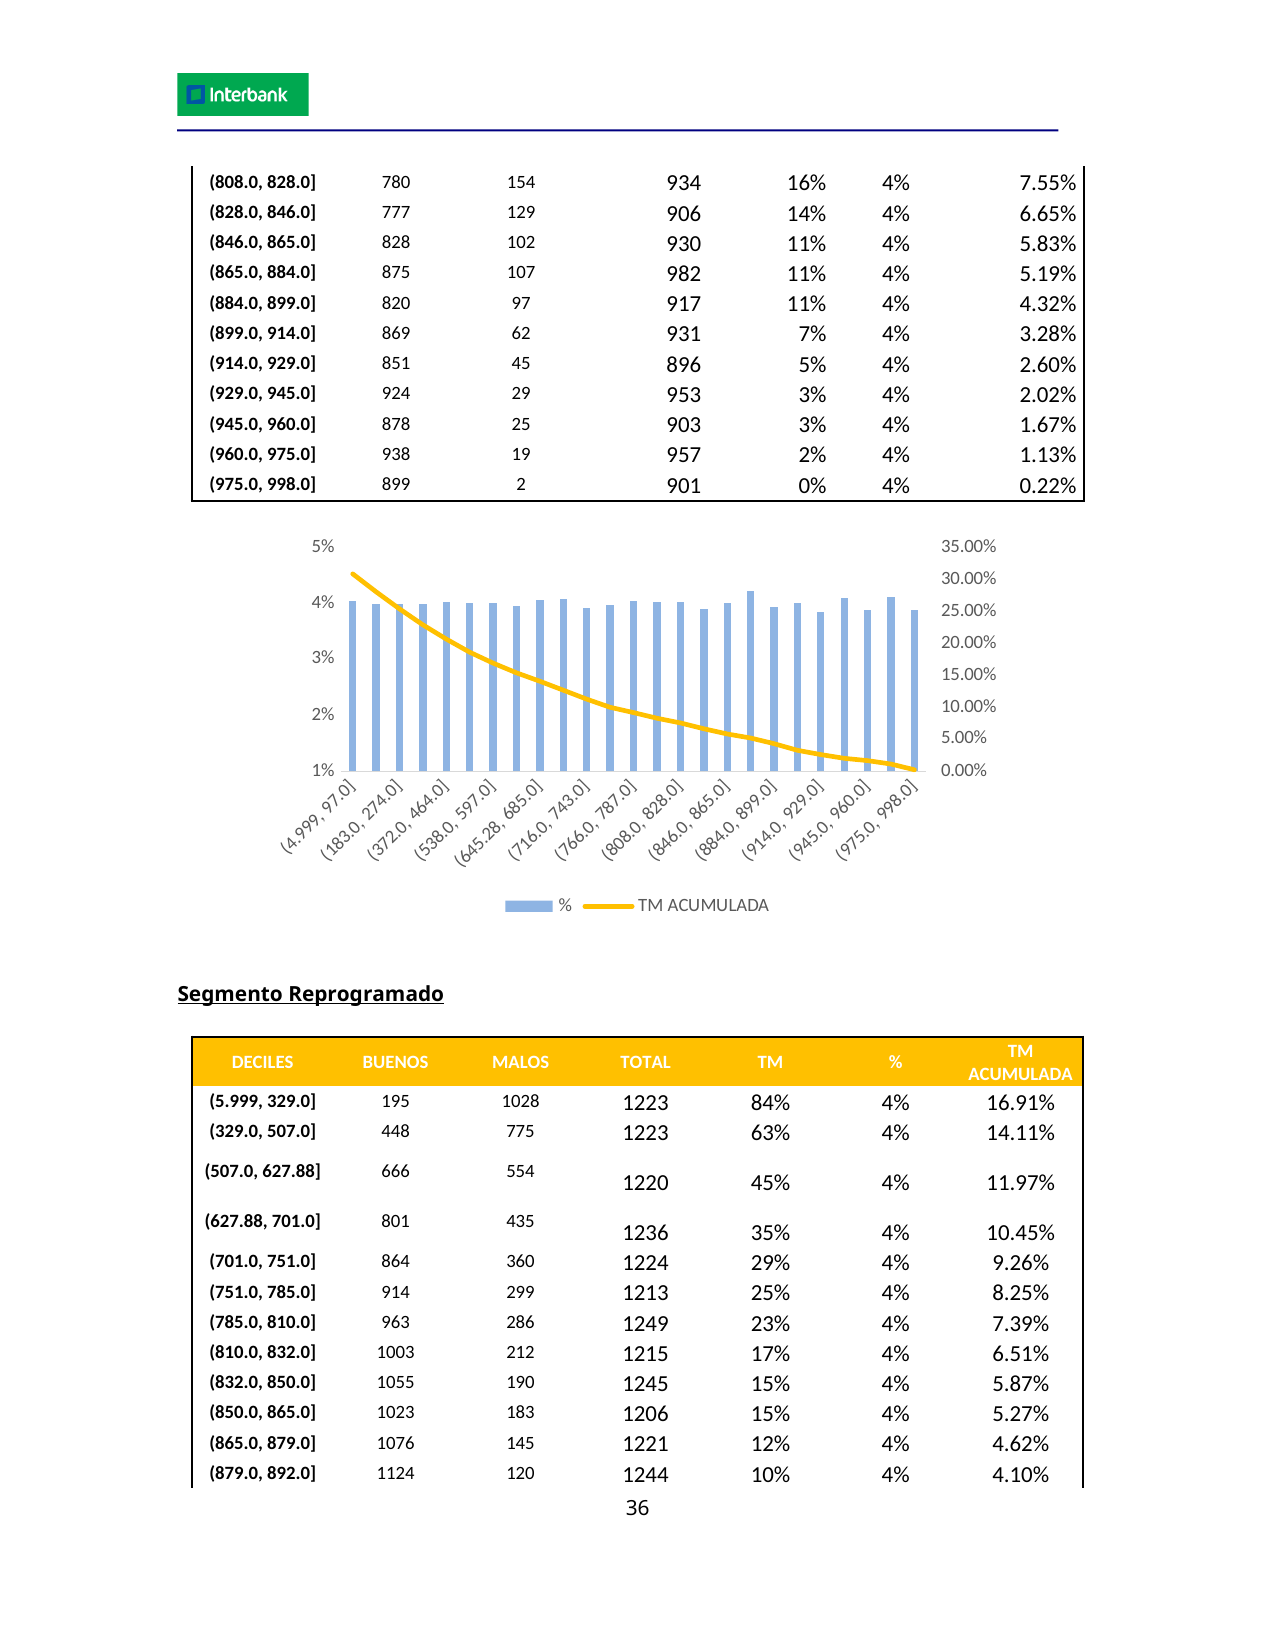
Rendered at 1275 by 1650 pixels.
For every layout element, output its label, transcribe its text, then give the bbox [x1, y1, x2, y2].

table_cell 1124 [333, 1458, 458, 1488]
table_cell 4% [833, 1337, 958, 1367]
table_cell (751.0, 785.0] [193, 1276, 333, 1306]
table_cell (884.0, 899.0] [193, 287, 333, 317]
table_cell 554 [458, 1146, 583, 1196]
table_cell 903 [584, 408, 708, 438]
table_cell 1223 [583, 1116, 708, 1146]
table_cell (846.0, 865.0] [193, 227, 333, 257]
table_cell (828.0, 846.0] [193, 197, 333, 227]
table_cell 17% [708, 1337, 833, 1367]
table_cell 6.65% [958, 197, 1083, 227]
table_cell (865.0, 879.0] [193, 1427, 333, 1457]
table_cell 953 [584, 378, 708, 408]
table_cell 801 [333, 1196, 458, 1246]
table_cell (5.999, 329.0] [193, 1086, 333, 1116]
table_cell (507.0, 627.88] [193, 1146, 333, 1196]
table_cell 2 [458, 469, 583, 500]
table_cell 4.62% [958, 1427, 1082, 1457]
table_cell 8.25% [958, 1276, 1082, 1306]
table_cell 4% [834, 257, 958, 287]
table_cell 4% [834, 318, 958, 348]
table_cell (899.0, 914.0] [193, 318, 333, 348]
table_cell 851 [334, 348, 458, 378]
table_cell 11% [708, 257, 833, 287]
table_cell 4% [834, 348, 958, 378]
table_cell 4% [833, 1116, 958, 1146]
table_cell 1236 [583, 1196, 708, 1246]
table_cell 875 [334, 257, 458, 287]
table_cell 212 [458, 1337, 583, 1367]
table_cell 3.28% [958, 318, 1083, 348]
table_cell 10.45% [958, 1196, 1082, 1246]
table_cell 2% [708, 438, 833, 468]
table_cell 5% [708, 348, 833, 378]
table_cell 1221 [583, 1427, 708, 1457]
table_cell 6.51% [958, 1337, 1082, 1367]
table_cell 35% [708, 1196, 833, 1246]
table_cell 5.27% [958, 1397, 1082, 1427]
table_cell 1.67% [958, 408, 1083, 438]
table_cell (975.0, 998.0] [193, 469, 333, 500]
table_cell 25 [458, 408, 583, 438]
table_cell 15% [708, 1367, 833, 1397]
table_cell (865.0, 884.0] [193, 257, 333, 287]
table_cell 29% [708, 1246, 833, 1276]
table_cell 1245 [583, 1367, 708, 1397]
table_cell 4% [833, 1196, 958, 1246]
table_cell 7% [708, 318, 833, 348]
table_cell 1076 [333, 1427, 458, 1457]
table_cell 23% [708, 1306, 833, 1337]
table_cell (785.0, 810.0] [193, 1306, 333, 1337]
table_cell 45 [458, 348, 583, 378]
table_cell 11% [708, 287, 833, 317]
table_cell 4% [834, 197, 958, 227]
table_cell 145 [458, 1427, 583, 1457]
table_cell (960.0, 975.0] [193, 438, 333, 468]
table_cell 1215 [583, 1337, 708, 1367]
table_cell (627.88, 701.0] [193, 1196, 333, 1246]
table_cell 5.19% [958, 257, 1083, 287]
table_cell 7.55% [958, 166, 1083, 197]
table_cell 11% [708, 227, 833, 257]
table_cell (945.0, 960.0] [193, 408, 333, 438]
table_cell 963 [333, 1306, 458, 1337]
table_cell 286 [458, 1306, 583, 1337]
table_cell 869 [334, 318, 458, 348]
table_cell (832.0, 850.0] [193, 1367, 333, 1397]
table_cell 901 [584, 469, 708, 500]
table_cell 5.87% [958, 1367, 1082, 1397]
table_cell 4% [834, 438, 958, 468]
table_cell 11.97% [958, 1146, 1082, 1196]
table_cell 4% [834, 408, 958, 438]
table_cell 775 [458, 1116, 583, 1146]
table_cell 129 [458, 197, 583, 227]
table_header MALOS [458, 1038, 583, 1086]
table_cell 2.60% [958, 348, 1083, 378]
table_cell 16.91% [958, 1086, 1082, 1116]
table_cell 666 [333, 1146, 458, 1196]
table_cell 448 [333, 1116, 458, 1146]
table_cell 4% [834, 227, 958, 257]
table_cell 864 [333, 1246, 458, 1276]
table_cell 107 [458, 257, 583, 287]
table_cell 878 [334, 408, 458, 438]
table_cell (850.0, 865.0] [193, 1397, 333, 1427]
table_cell 4% [833, 1427, 958, 1457]
table_cell (879.0, 892.0] [193, 1458, 333, 1488]
table_cell 938 [334, 438, 458, 468]
table_cell 4% [834, 469, 958, 500]
table_cell 1244 [583, 1458, 708, 1488]
table_cell 4% [834, 287, 958, 317]
table_cell (808.0, 828.0] [193, 166, 333, 197]
table_header TOTAL [583, 1038, 708, 1086]
table_cell 1028 [458, 1086, 583, 1116]
table_cell 45% [708, 1146, 833, 1196]
table_cell 828 [334, 227, 458, 257]
table_cell 4% [833, 1246, 958, 1276]
table_cell 777 [334, 197, 458, 227]
table_cell 12% [708, 1427, 833, 1457]
table_cell 2.02% [958, 378, 1083, 408]
table_cell 15% [708, 1397, 833, 1427]
table_cell (329.0, 507.0] [193, 1116, 333, 1146]
table_cell 4% [833, 1397, 958, 1427]
table_cell 931 [584, 318, 708, 348]
table_header TM ACUMULADA [958, 1038, 1082, 1086]
table_cell 0.22% [958, 469, 1083, 500]
table_cell 4% [833, 1367, 958, 1397]
table_cell 780 [334, 166, 458, 197]
table_cell 934 [584, 166, 708, 197]
table_cell 4% [833, 1306, 958, 1337]
table_cell 62 [458, 318, 583, 348]
table_cell 982 [584, 257, 708, 287]
table_cell 957 [584, 438, 708, 468]
table_cell 4% [834, 378, 958, 408]
table_cell 84% [708, 1086, 833, 1116]
table_cell 1055 [333, 1367, 458, 1397]
table_cell 930 [584, 227, 708, 257]
table_cell 102 [458, 227, 583, 257]
table_cell 10% [708, 1458, 833, 1488]
table_cell 14.11% [958, 1116, 1082, 1146]
table_cell 14% [708, 197, 833, 227]
table_cell 4% [833, 1086, 958, 1116]
table_cell 1224 [583, 1246, 708, 1276]
table_cell (914.0, 929.0] [193, 348, 333, 378]
table_cell 190 [458, 1367, 583, 1397]
table_cell 29 [458, 378, 583, 408]
table_cell 3% [708, 408, 833, 438]
table_cell 9.26% [958, 1246, 1082, 1276]
table_cell 5.83% [958, 227, 1083, 257]
table_cell 154 [458, 166, 583, 197]
table_cell 899 [334, 469, 458, 500]
table_cell 0% [708, 469, 833, 500]
table_cell 360 [458, 1246, 583, 1276]
picture [177, 73, 309, 116]
table_cell 4.10% [958, 1458, 1082, 1488]
table_cell 16% [708, 166, 833, 197]
table_cell 4% [833, 1276, 958, 1306]
table_cell 3% [708, 378, 833, 408]
table_cell 97 [458, 287, 583, 317]
table_cell 924 [334, 378, 458, 408]
table_cell 4.32% [958, 287, 1083, 317]
table_cell 896 [584, 348, 708, 378]
table_cell 917 [584, 287, 708, 317]
table_cell 19 [458, 438, 583, 468]
table_cell 25% [708, 1276, 833, 1306]
table_cell 820 [334, 287, 458, 317]
table_cell 1213 [583, 1276, 708, 1306]
table_header TM [708, 1038, 833, 1086]
table_cell 1223 [583, 1086, 708, 1116]
table_header DECILES [193, 1038, 333, 1086]
table_cell 1023 [333, 1397, 458, 1427]
table_cell 195 [333, 1086, 458, 1116]
table_cell 4% [833, 1146, 958, 1196]
table_cell 1003 [333, 1337, 458, 1367]
table_cell 906 [584, 197, 708, 227]
table_cell 4% [833, 1458, 958, 1488]
table_cell 1249 [583, 1306, 708, 1337]
table_header % [833, 1038, 958, 1086]
table_cell (929.0, 945.0] [193, 378, 333, 408]
text Segmento Reprogramado [177, 979, 1098, 1007]
table_cell 1.13% [958, 438, 1083, 468]
table_cell 1206 [583, 1397, 708, 1427]
table_cell 1220 [583, 1146, 708, 1196]
table_cell 299 [458, 1276, 583, 1306]
table_cell 914 [333, 1276, 458, 1306]
table_cell 7.39% [958, 1306, 1082, 1337]
table_cell 4% [834, 166, 958, 197]
table_cell 63% [708, 1116, 833, 1146]
table_cell (701.0, 751.0] [193, 1246, 333, 1276]
table_header BUENOS [333, 1038, 458, 1086]
table_cell 120 [458, 1458, 583, 1488]
table_cell 435 [458, 1196, 583, 1246]
table_cell (810.0, 832.0] [193, 1337, 333, 1367]
table_cell 183 [458, 1397, 583, 1427]
